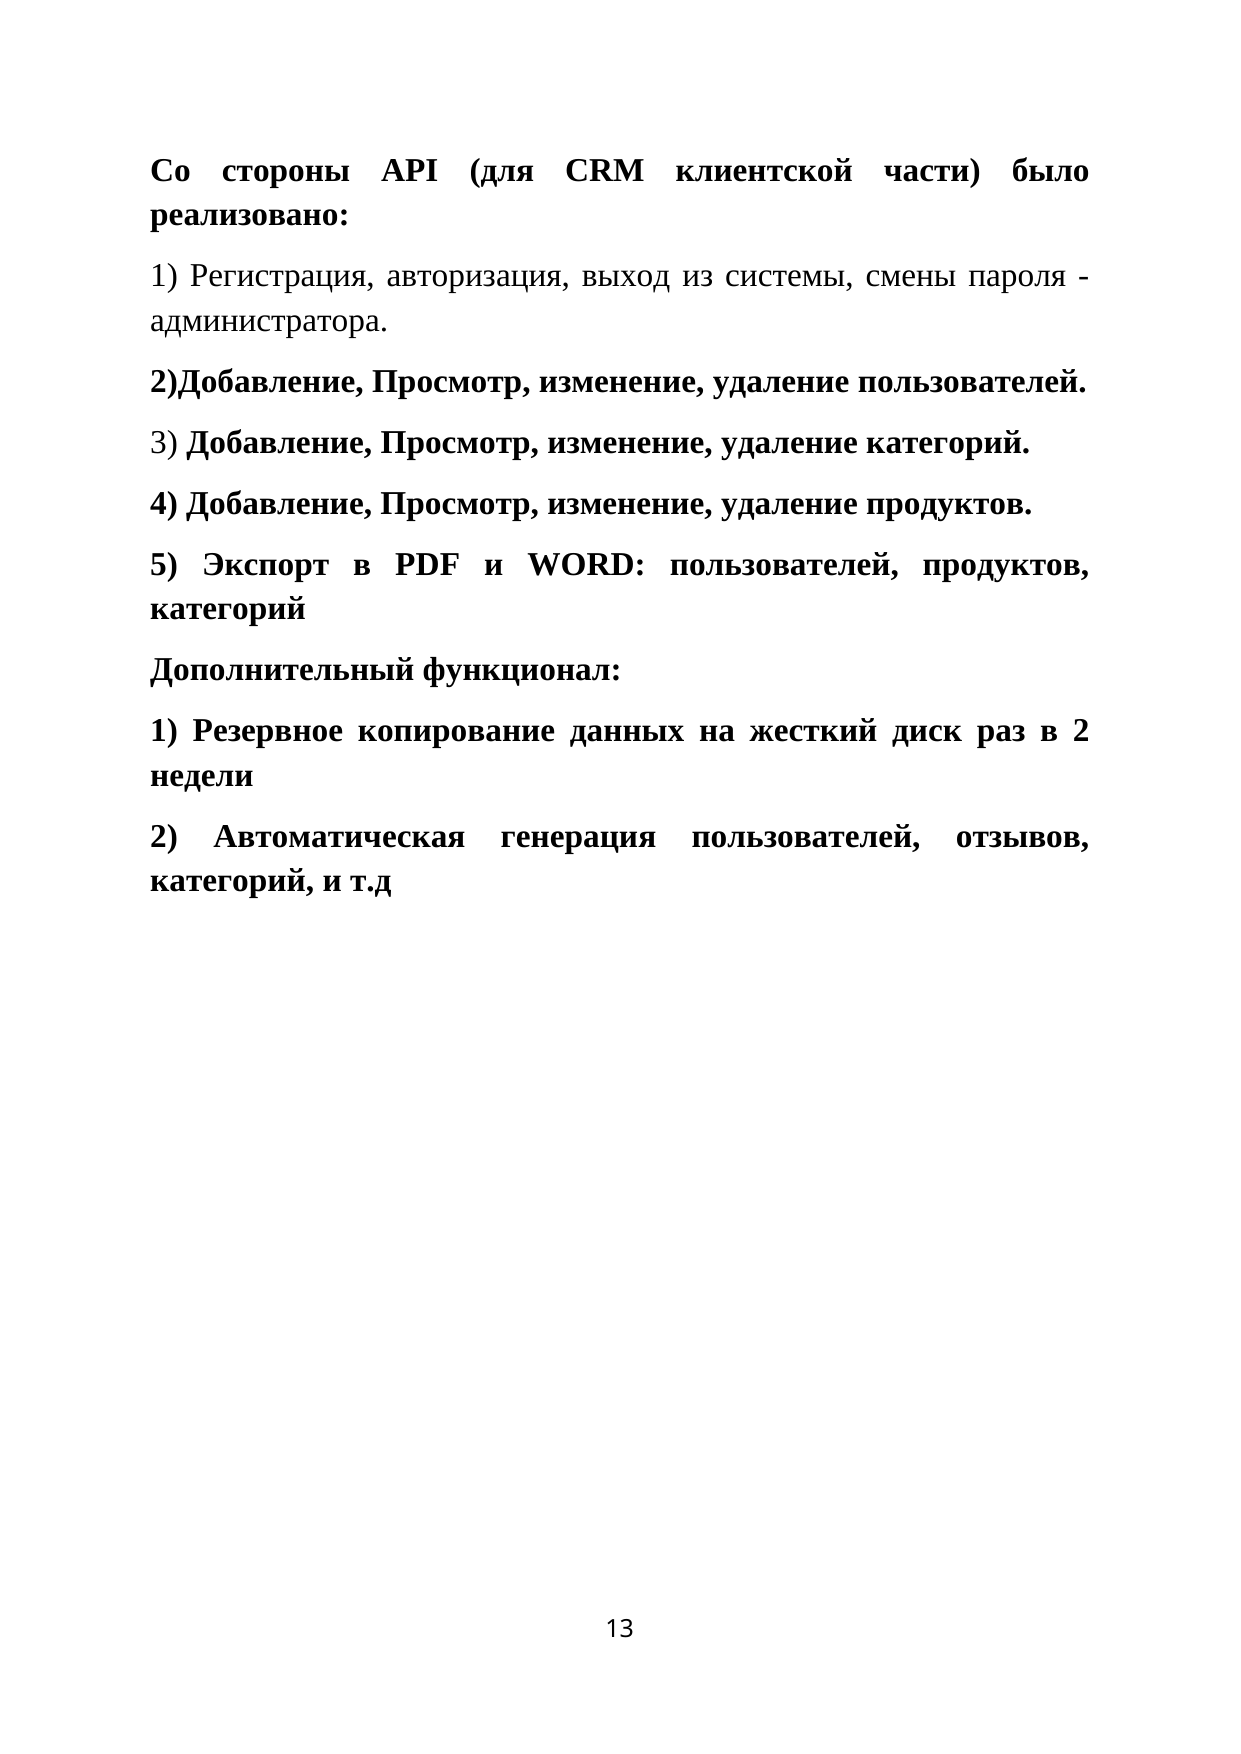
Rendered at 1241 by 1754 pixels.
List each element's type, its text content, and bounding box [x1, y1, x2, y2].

text 1) Регистрация, авторизация, выход из системы, смены пароля - администратора. [150, 255, 1090, 338]
text 4) Добавление, Просмотр, изменение, удаление продуктов. [150, 483, 1090, 521]
text Дополнительный функционал: [150, 649, 1090, 688]
text 3) Добавление, Просмотр, изменение, удаление категорий. [150, 422, 1090, 460]
text Со стороны API (для CRM клиентской части) было реализовано: [150, 150, 1090, 233]
text 1) Резервное копирование данных на жесткий диск раз в 2 недели [150, 710, 1090, 793]
text 5) Экспорт в PDF и WORD: пользователей, продуктов, категорий [150, 544, 1090, 627]
text 2) Автоматическая генерация пользователей, отзывов, категорий, и т.д [150, 816, 1090, 898]
text 2)Добавление, Просмотр, изменение, удаление пользователей. [150, 361, 1090, 399]
